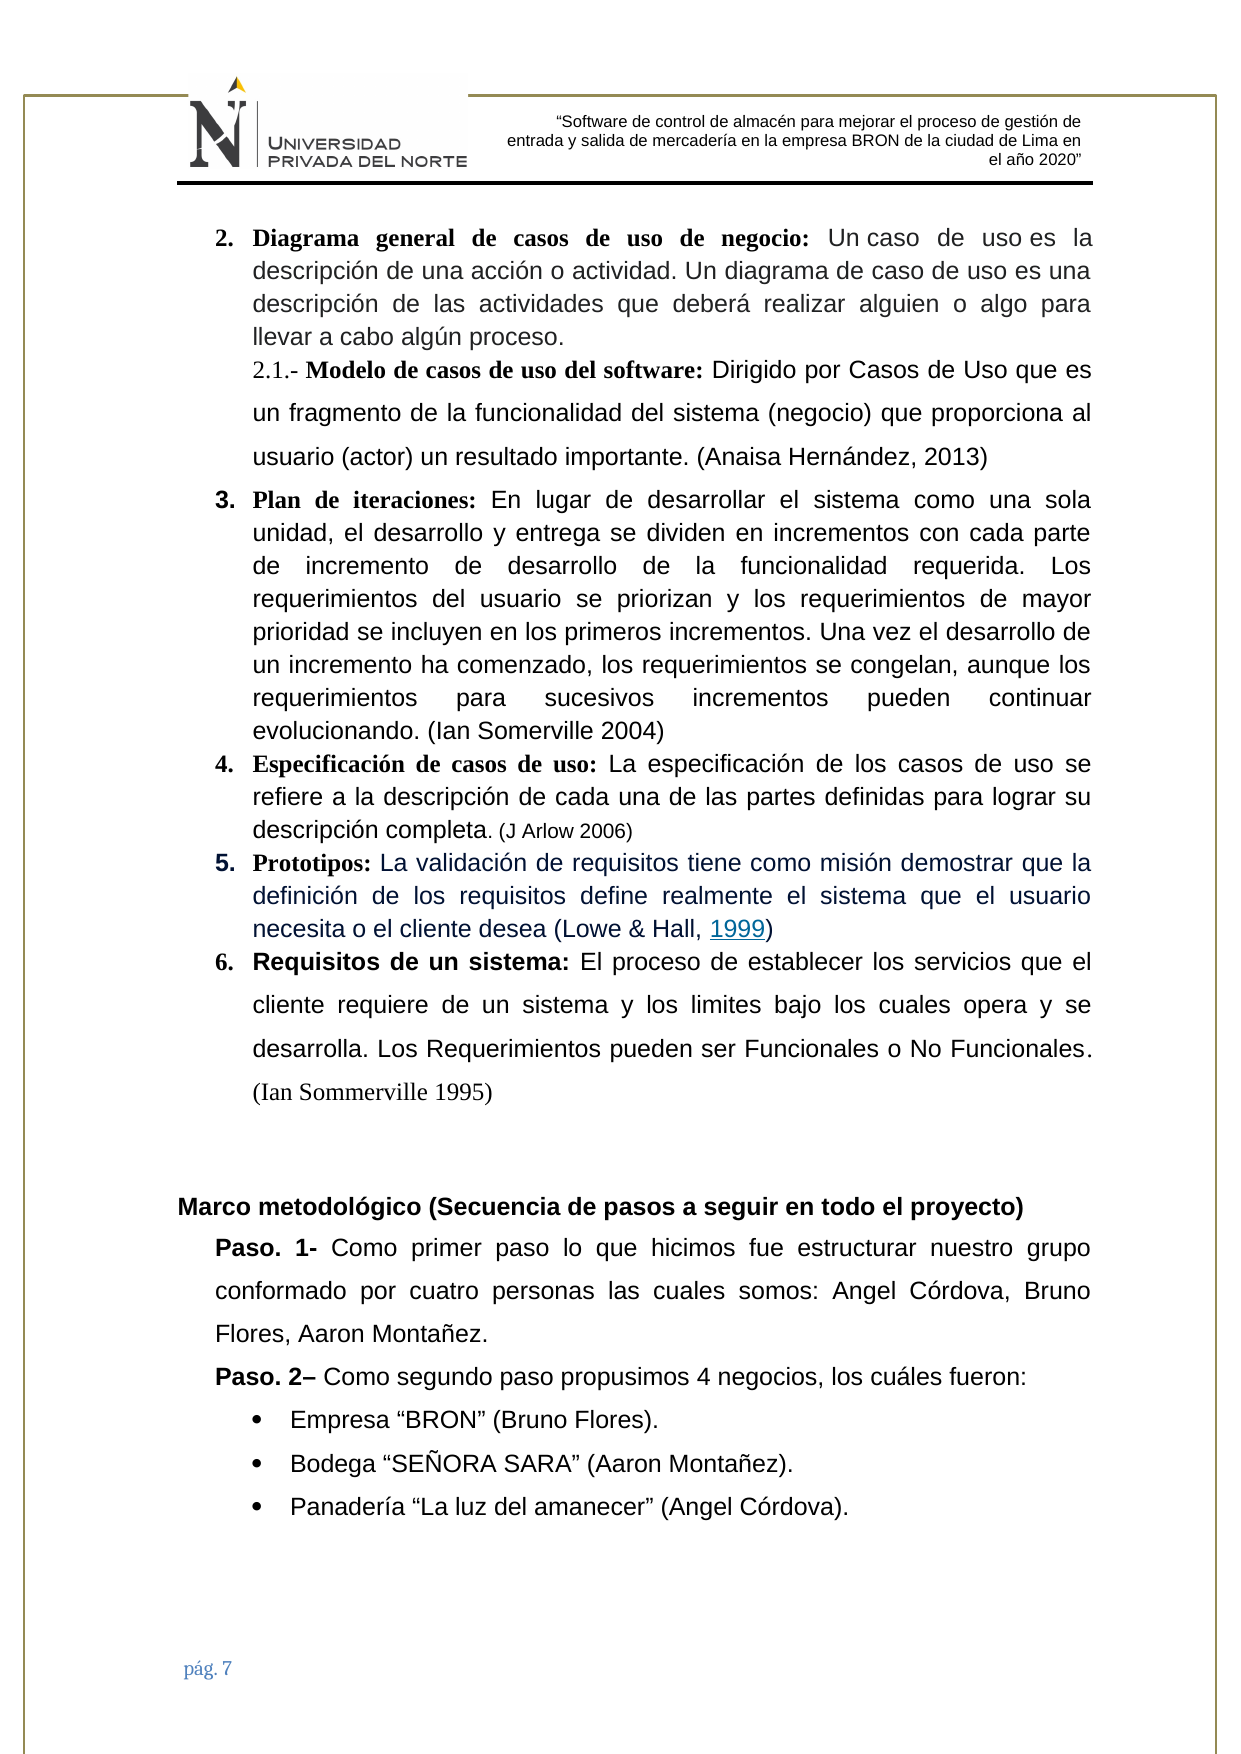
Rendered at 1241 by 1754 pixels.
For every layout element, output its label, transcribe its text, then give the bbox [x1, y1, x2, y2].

text Paso. 1- Como primer paso lo que hicimos fue estructurar nuestro grupo conformado por cuatro personas las cuales somos: Angel Córdova, Bruno Flores, Aaron Montañez. [215, 1233, 1092, 1348]
list 2.1.- Modelo de casos de uso del software: Dirigido por Casos de Uso que es un fragmento de la funcionalidad del sistema (negocio) que proporciona al usuario (actor) un resultado importante. (Anaisa Hernández, 2013) [252, 355, 1092, 470]
list Prototipos: La validación de requisitos tiene como misión demostrar que la definición de los requisitos define realmente el sistema que el usuario necesita o el cliente desea (Lowe & Hall, 1999) [215, 848, 1092, 943]
list Especificación de casos de uso: La especificación de los casos de uso se refiere a la descripción de cada una de las partes definidas para lograr su descripción completa. (J Arlow 2006) [215, 749, 1092, 844]
text Paso. 2– Como segundo paso propusimos 4 negocios, los cuáles fueron: [215, 1362, 1092, 1391]
subtitle Marco metodológico (Secuencia de pasos a seguir en todo el proyecto) [177, 1192, 1092, 1221]
list Diagrama general de casos de uso de negocio: Un caso de uso es la descripción de una acción o actividad. Un diagrama de caso de uso es una descripción de las actividades que deberá realizar alguien o algo para llevar a cabo algún proceso. [215, 223, 1092, 351]
picture [188, 73, 469, 169]
list Plan de iteraciones: En lugar de desarrollar el sistema como una sola unidad, el desarrollo y entrega se dividen en incrementos con cada parte de incremento de desarrollo de la funcionalidad requerida. Los requerimientos del usuario se priorizan y los requerimientos de mayor prioridad se incluyen en los primeros incrementos. Una vez el desarrollo de un incremento ha comenzado, los requerimientos se congelan, aunque los requerimientos para sucesivos incrementos pueden continuar evolucionando. (Ian Somerville 2004) [215, 484, 1092, 744]
list Bodega “SEÑORA SARA” (Aaron Montañez). [252, 1449, 1092, 1478]
list Empresa “BRON” (Bruno Flores). [252, 1406, 1092, 1434]
list Requisitos de un sistema: El proceso de establecer los servicios que el cliente requiere de un sistema y los limites bajo los cuales opera y se desarrolla. Los Requerimientos pueden ser Funcionales o No Funcionales. (Ian Sommerville 1995) [215, 947, 1092, 1106]
list Panadería “La luz del amanecer” (Angel Córdova). [252, 1492, 1092, 1521]
